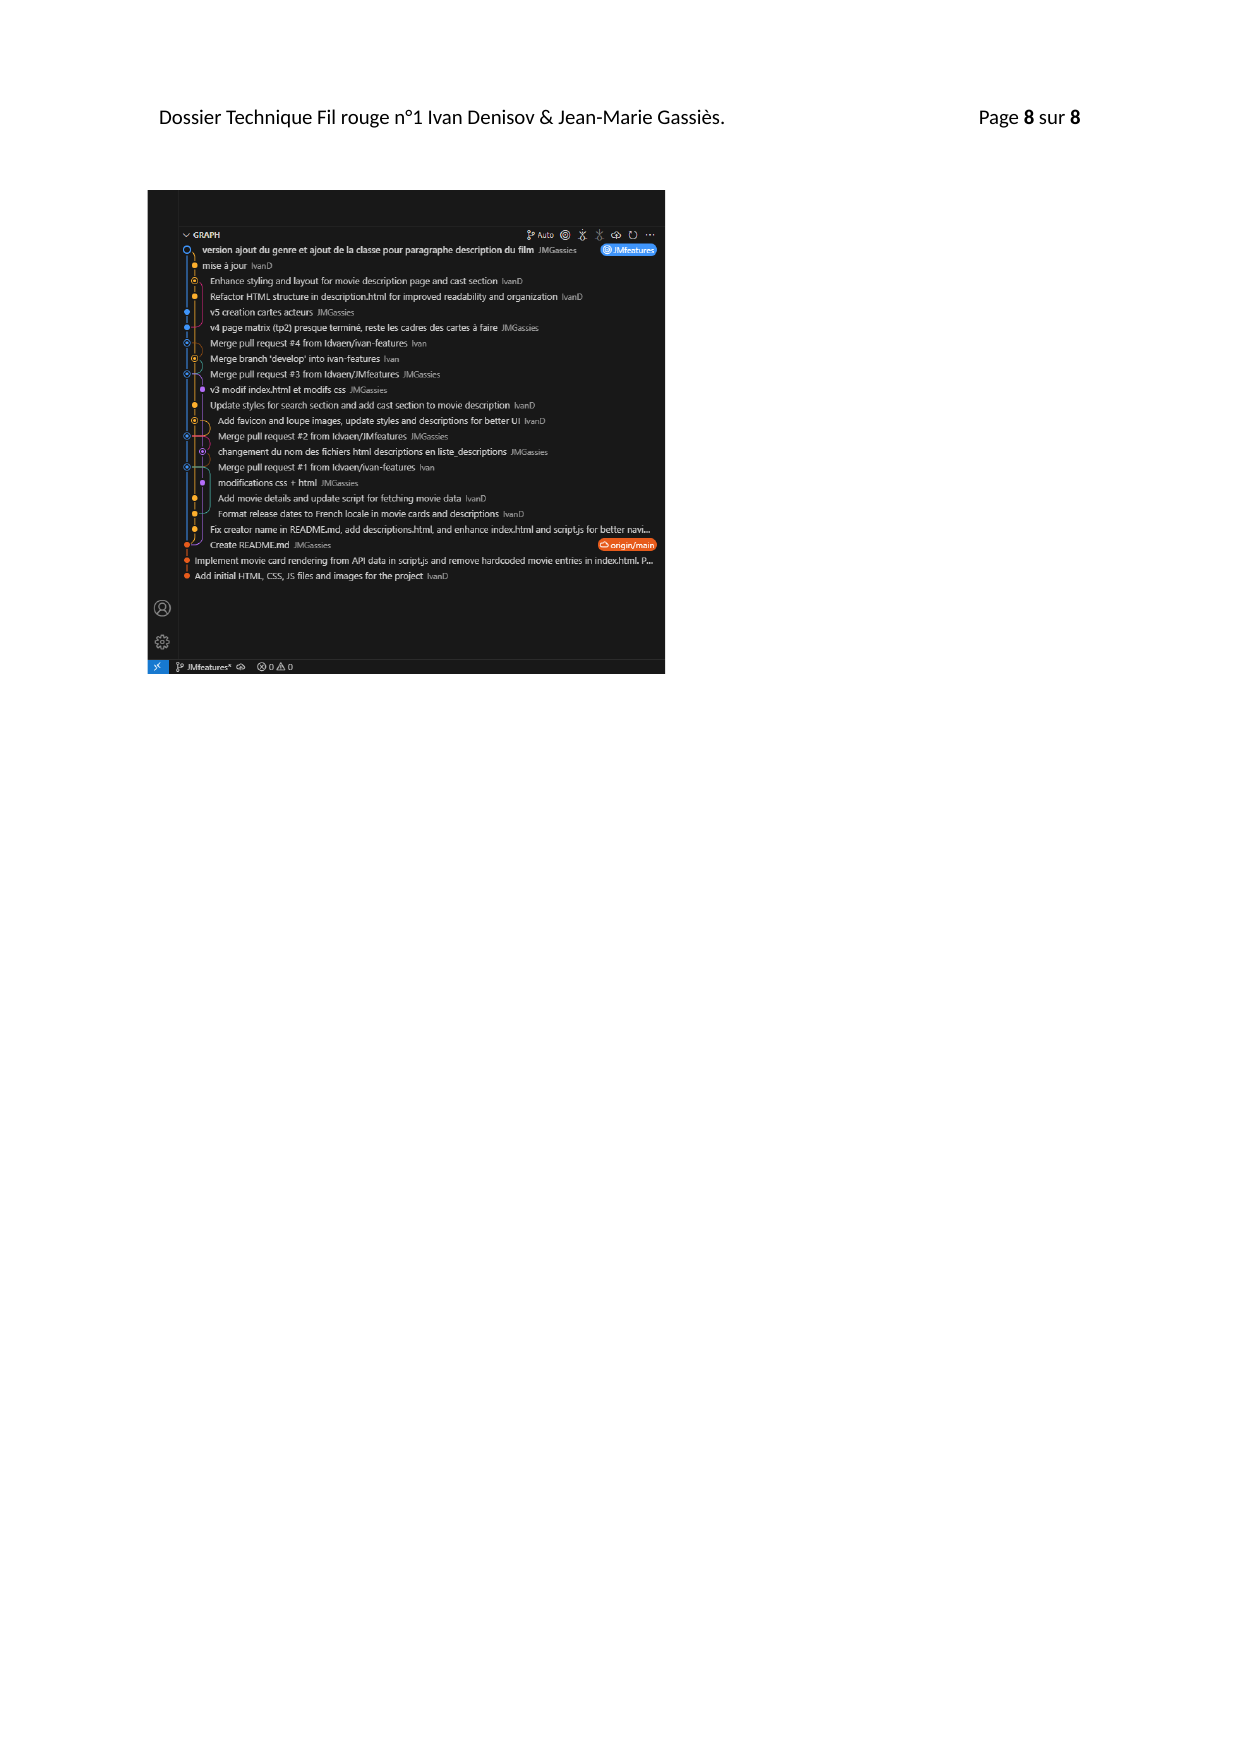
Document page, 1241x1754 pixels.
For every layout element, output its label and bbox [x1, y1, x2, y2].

picture [147, 190, 666, 674]
